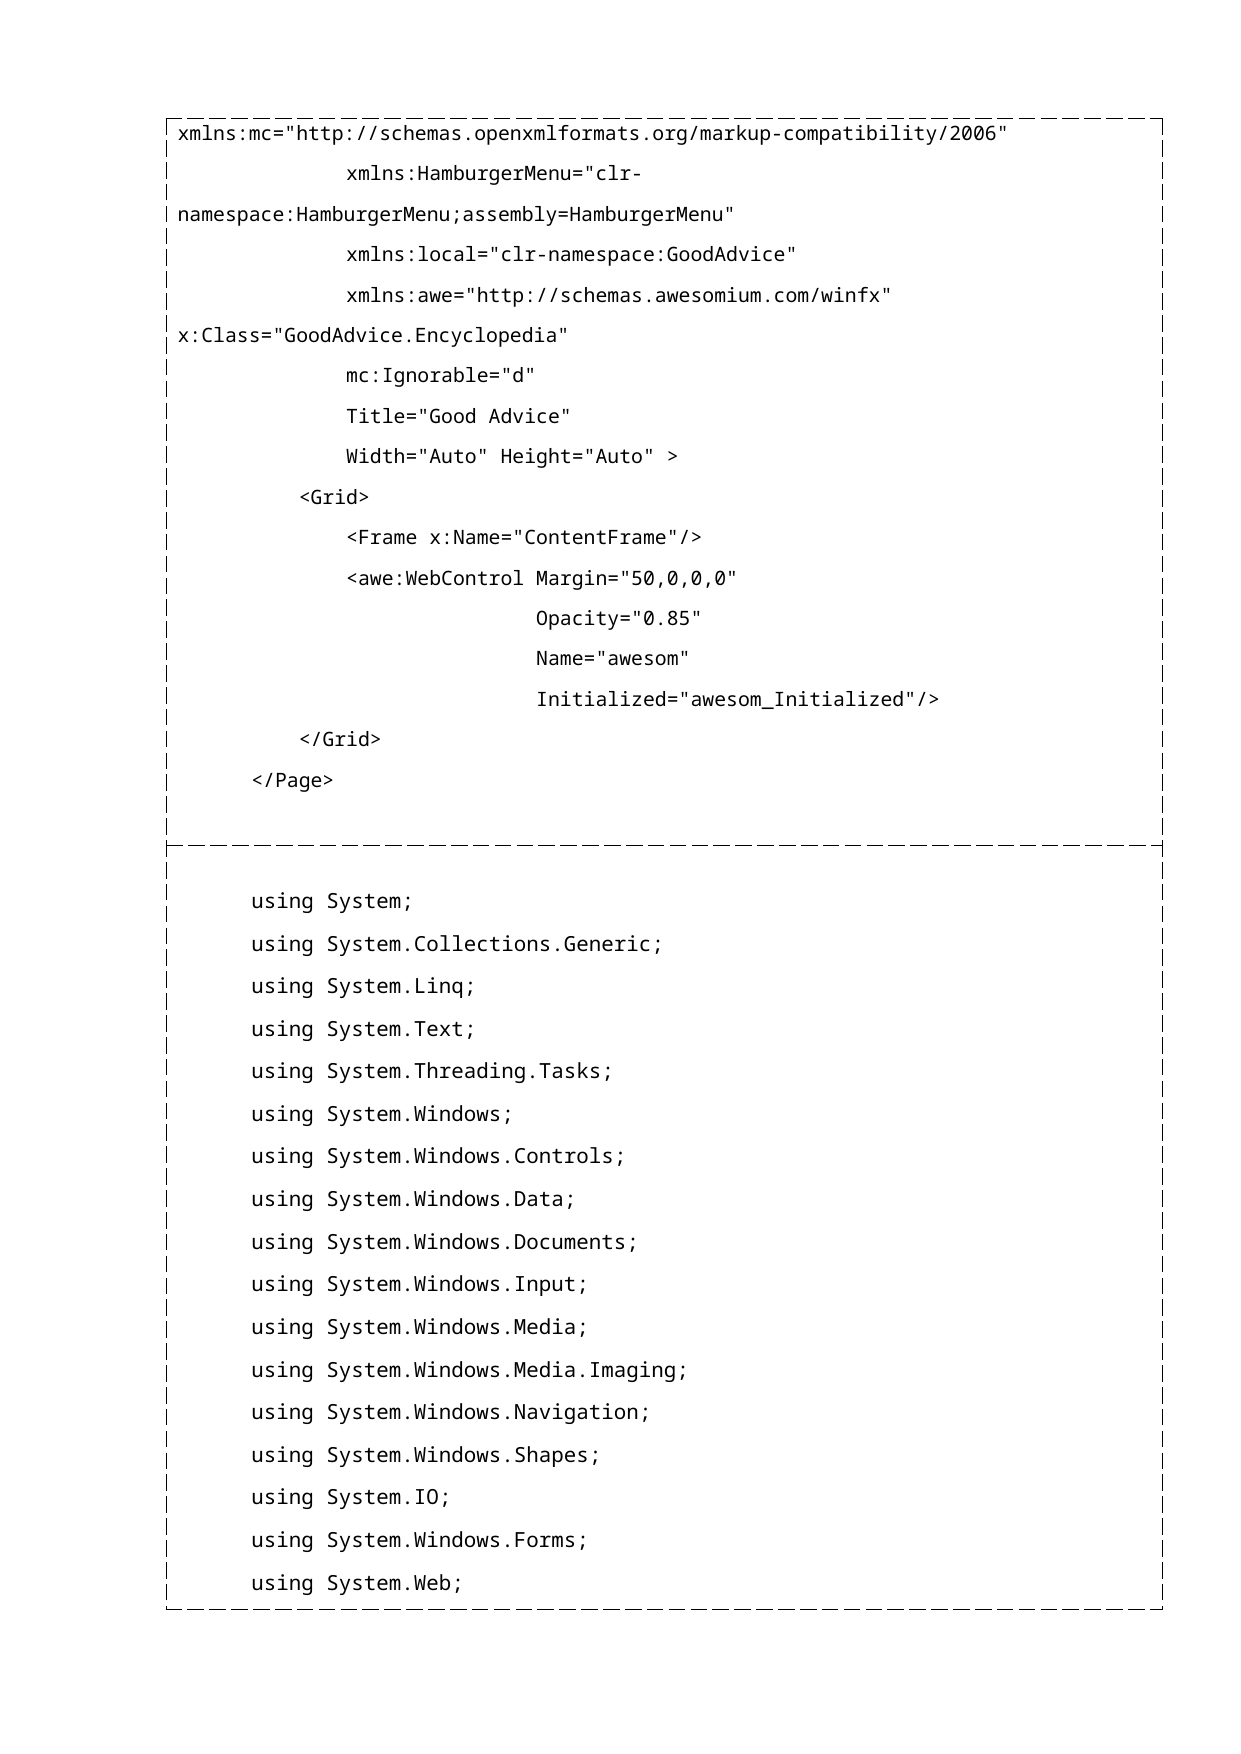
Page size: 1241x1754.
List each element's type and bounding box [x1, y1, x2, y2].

table_cell [166, 845, 1163, 1609]
table_header [166, 118, 1163, 844]
